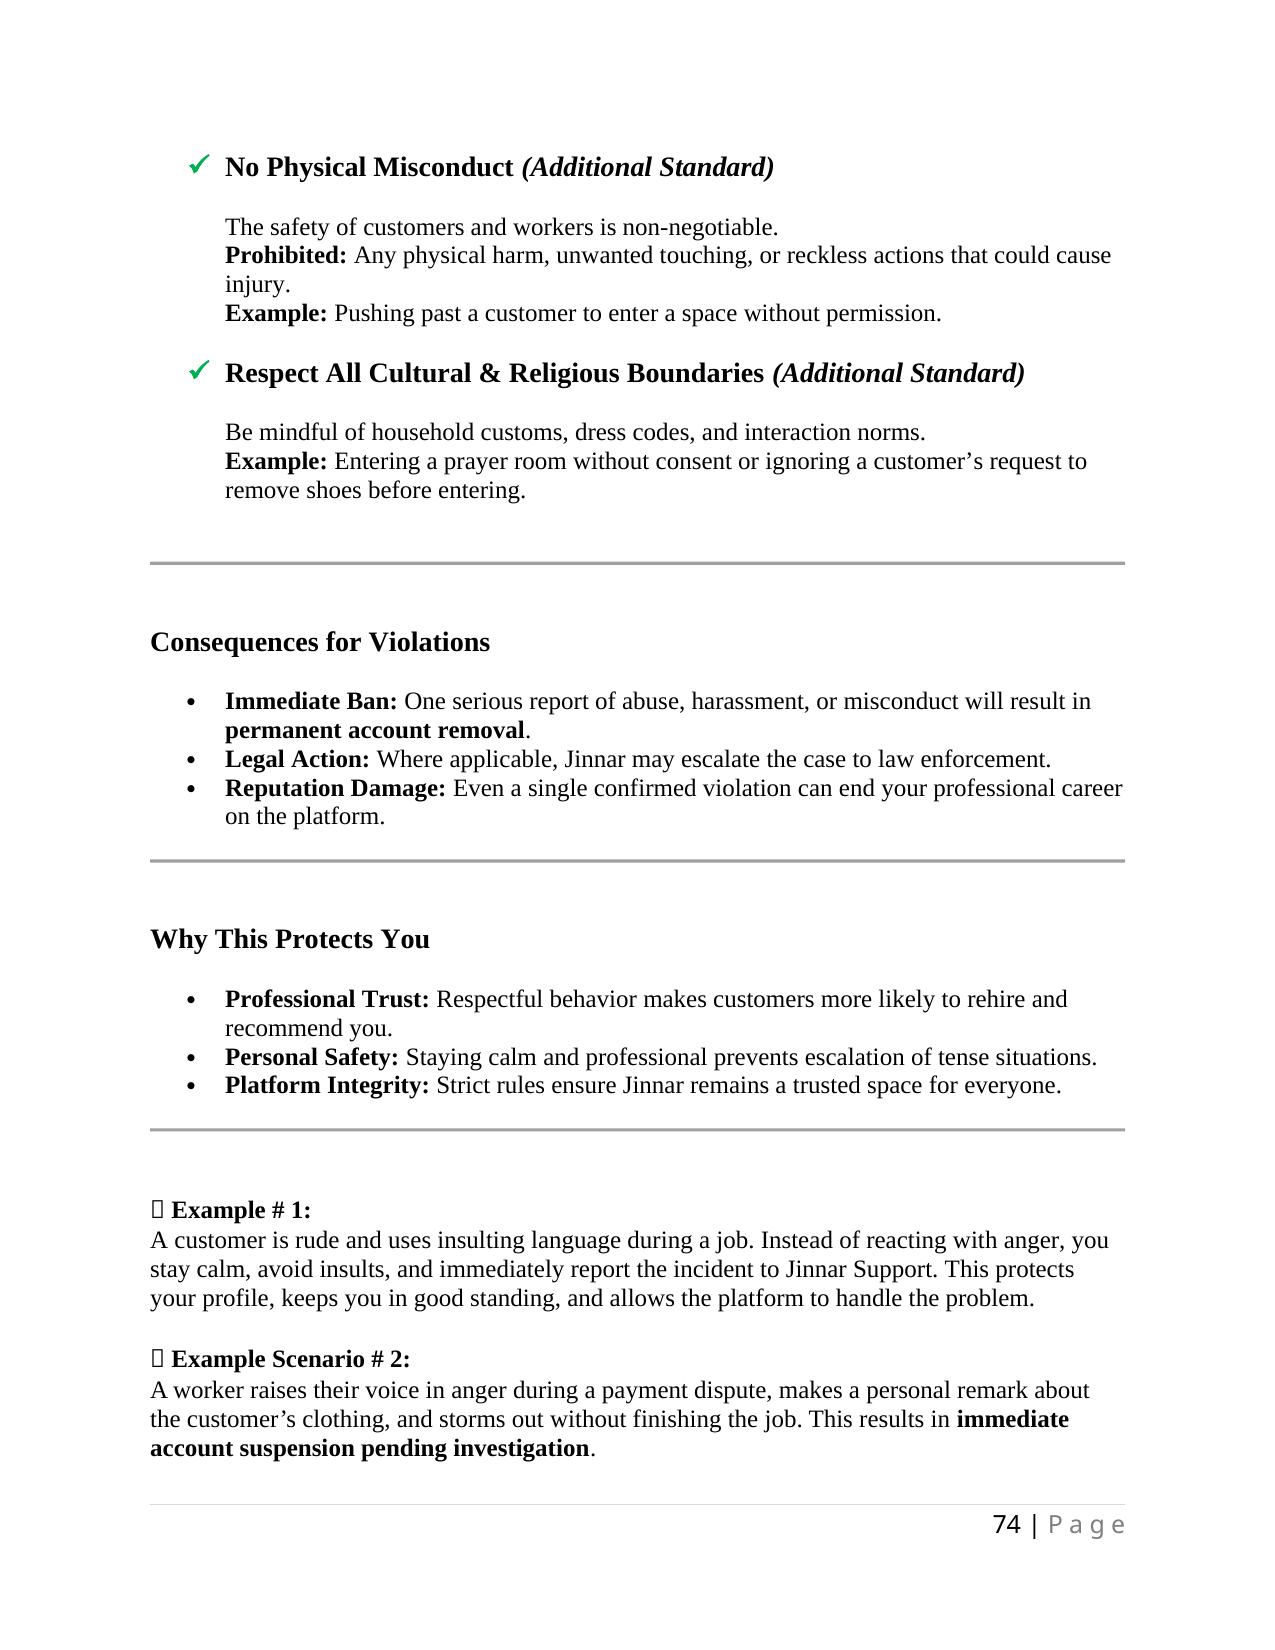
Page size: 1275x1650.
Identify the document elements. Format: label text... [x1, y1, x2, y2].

text Consequences for Violations [150, 625, 1125, 657]
list Personal Safety: Staying calm and professional prevents escalation of tense situations. [187, 1042, 1125, 1070]
list No Physical Misconduct (Additional Standard) [187, 150, 1125, 182]
text Be mindful of household customs, dress codes, and interaction norms. Example: Entering a prayer room without consent or ignoring a customer’s request to remove shoes before entering. [225, 417, 1125, 504]
list Reputation Damage: Even a single confirmed violation can end your professional career on the platform. [187, 773, 1125, 830]
text The safety of customers and workers is non-negotiable. Prohibited: Any physical harm, unwanted touching, or reckless actions that could cause injury. Example: Pushing past a customer to enter a space without permission. [225, 212, 1125, 327]
list Immediate Ban: One serious report of abuse, harassment, or misconduct will result in permanent account removal. [187, 686, 1125, 744]
text 📌 Example # 1: A customer is rude and uses insulting language during a job. Instead of reacting with anger, you stay calm, avoid insults, and immediately report the incident to Jinnar Support. This protects your profile, keeps you in good standing, and allows the platform to handle the problem. [150, 1192, 1125, 1312]
text 📌 Example Scenario # 2: A worker raises their voice in anger during a payment dispute, makes a personal remark about the customer’s clothing, and storms out without finishing the job. This results in immediate account suspension pending investigation. [150, 1341, 1125, 1461]
text Why This Protects You [150, 923, 1125, 955]
list Platform Integrity: Strict rules ensure Jinnar remains a trusted space for everyone. [187, 1070, 1125, 1099]
list Professional Trust: Respectful behavior makes customers more likely to rehire and recommend you. [187, 984, 1125, 1042]
list Legal Action: Where applicable, Jinnar may escalate the case to law enforcement. [187, 744, 1125, 773]
list Respect All Cultural & Religious Boundaries (Additional Standard) [187, 356, 1125, 388]
